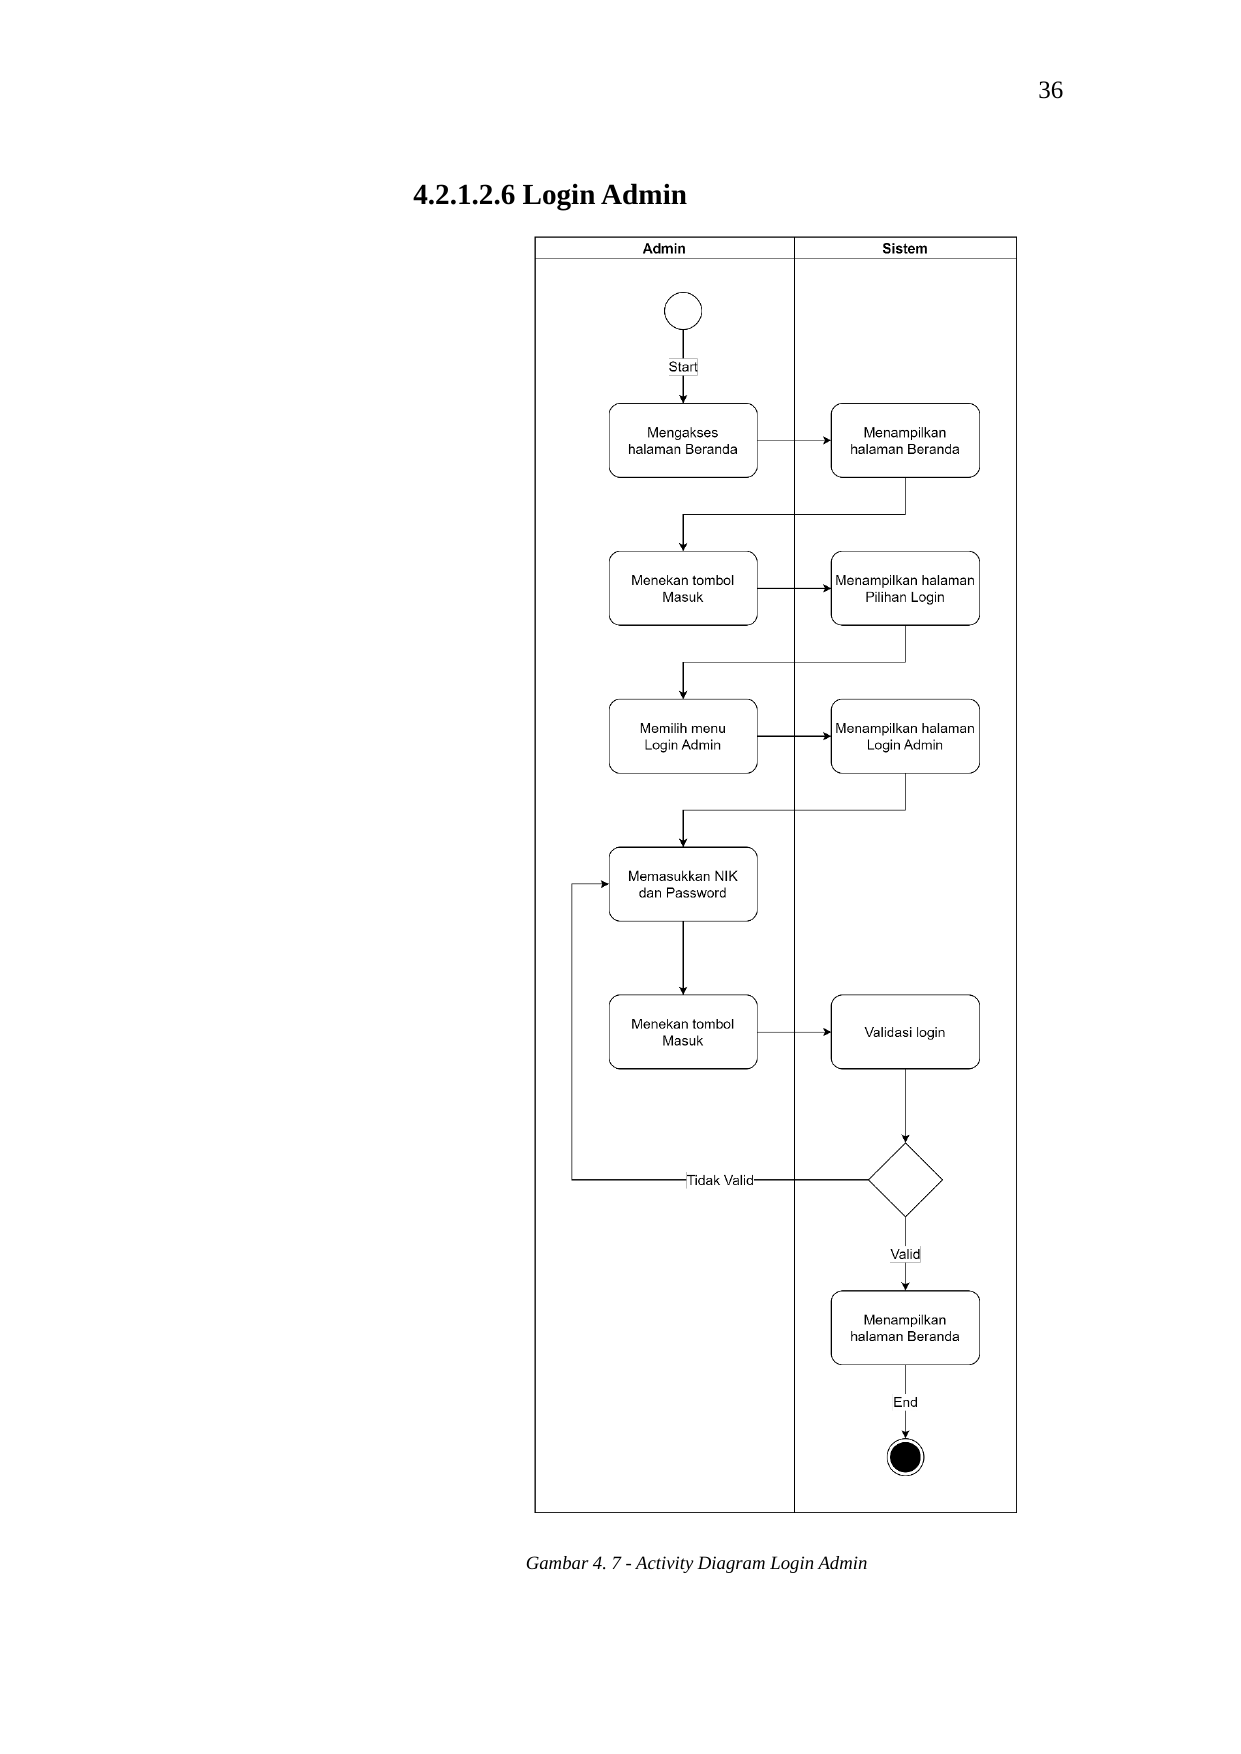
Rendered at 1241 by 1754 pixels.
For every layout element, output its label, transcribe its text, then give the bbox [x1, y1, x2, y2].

subtitle 4.2.1.2.6 Login Admin [413, 177, 1063, 211]
picture [525, 227, 1026, 1522]
text Gambar 4. 7 - Activity Diagram Login Admin [526, 1552, 1063, 1574]
